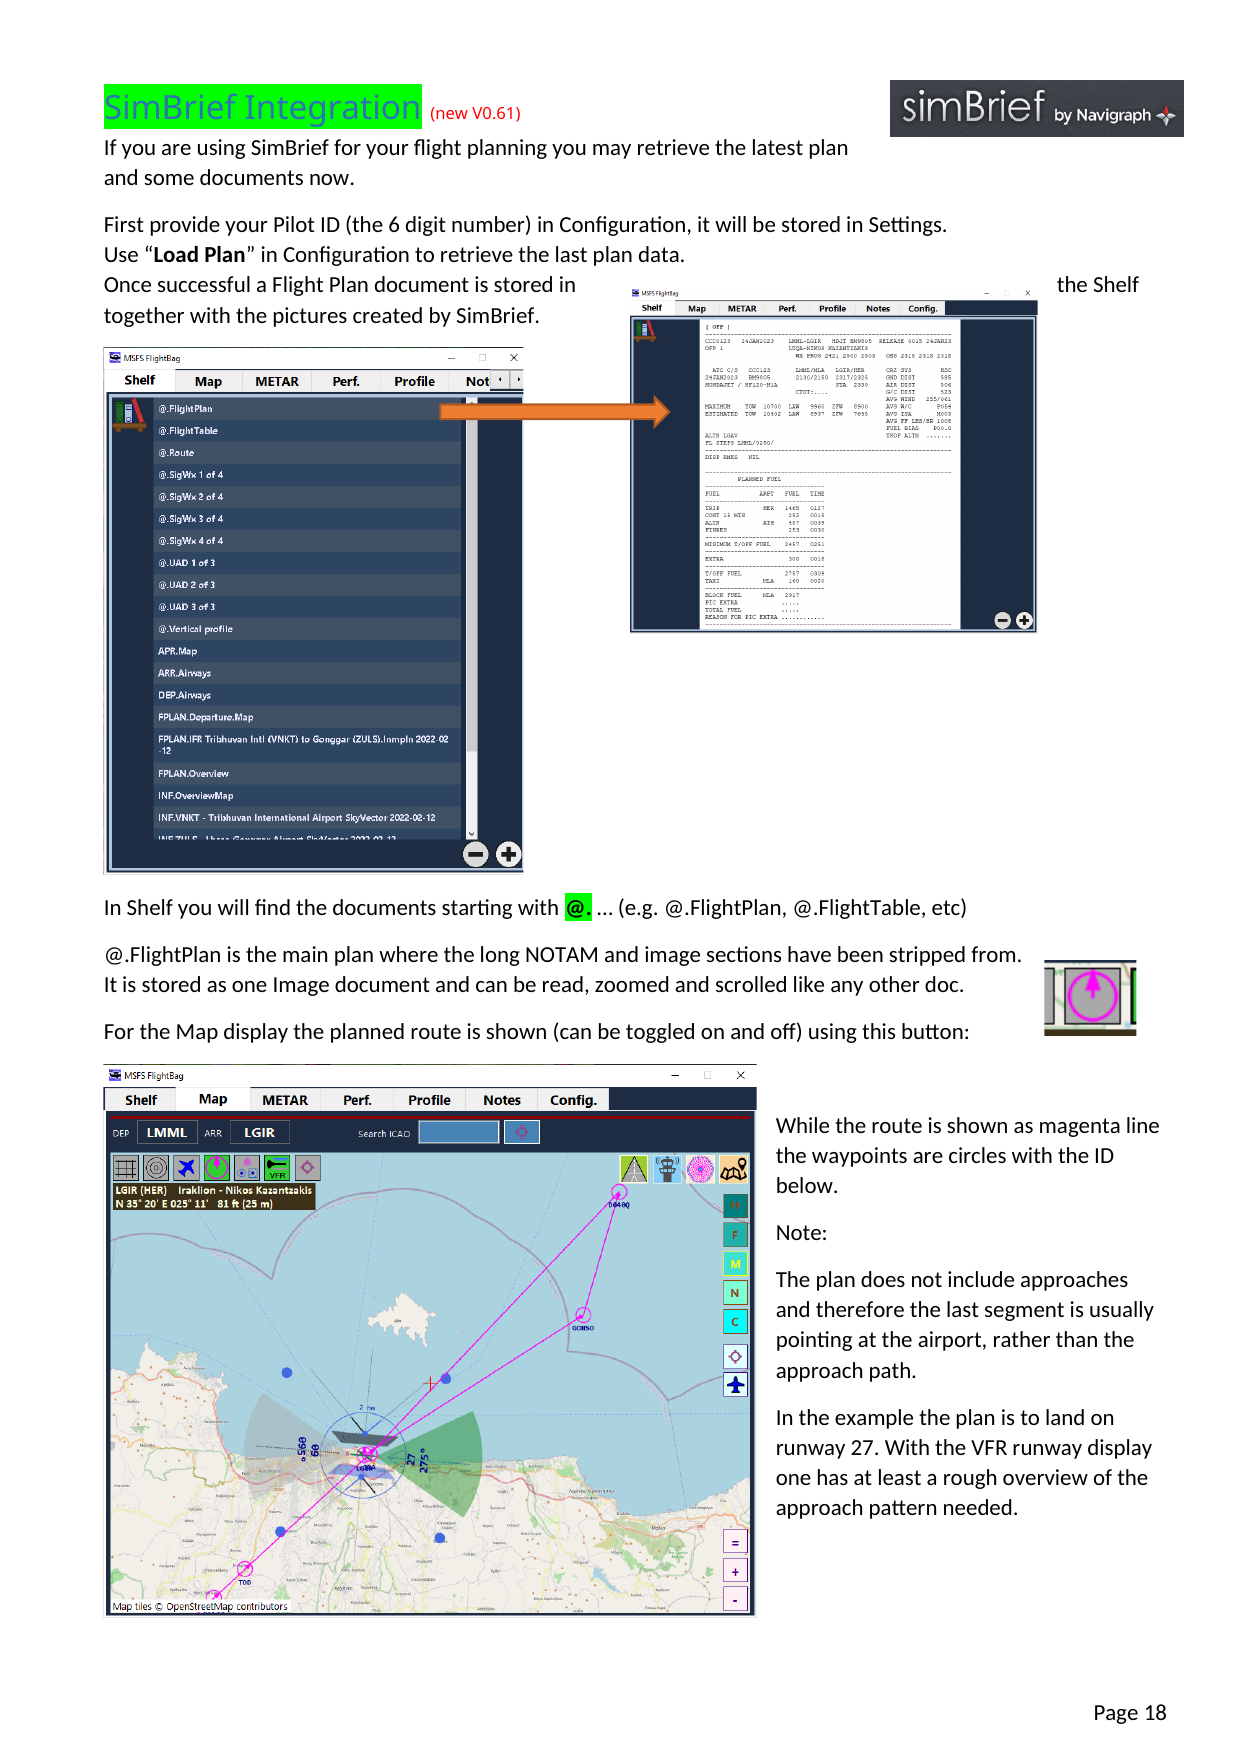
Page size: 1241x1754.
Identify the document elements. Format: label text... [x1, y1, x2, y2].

text If you are using SimBrief for your flight planning you may retrieve the latest plan and some documents now. [103, 133, 1167, 191]
picture [103, 347, 524, 875]
text For the Map display the planned route is shown (can be toggled on and off) using this button: [103, 1017, 1167, 1045]
text The plan does not include approaches and therefore the last segment is usually pointing at the airport, rather than the approach path. [757, 1265, 1167, 1384]
text First provide your Pilot ID (the 6 digit number) in Configuration, it will be stored in Settings. Use “Load Plan” in Configuration to retrieve the last plan data. Once successful a Flight Plan document is stored in the Shelf together with the pictures created by SimBrief. [103, 210, 1167, 329]
picture [1044, 960, 1137, 1036]
picture [890, 80, 1184, 137]
text In Shelf you will find the documents starting with @. … (e.g. @.FlightPlan, @.FlightTable, etc) [592, 893, 1167, 921]
text In the example the plan is to land on runway 27. With the VFR runway display one has at least a rough overview of the approach pattern needed. [757, 1403, 1167, 1521]
text @.FlightPlan is the main plan where the long NOTAM and image sections have been stripped from. It is stored as one Image document and can be read, zoomed and scrolled like any other doc. [103, 940, 1167, 998]
subtitle SimBrief Integration (new V0.61) [422, 84, 890, 129]
picture [103, 1064, 757, 1618]
text While the route is shown as magenta line the waypoints are circles with the ID below. [757, 1111, 1167, 1199]
text Note: [757, 1218, 1167, 1246]
text In Shelf you will find the documents starting with @. … (e.g. @.FlightPlan, @.FlightTable, etc) [103, 893, 565, 921]
picture [628, 287, 1038, 634]
